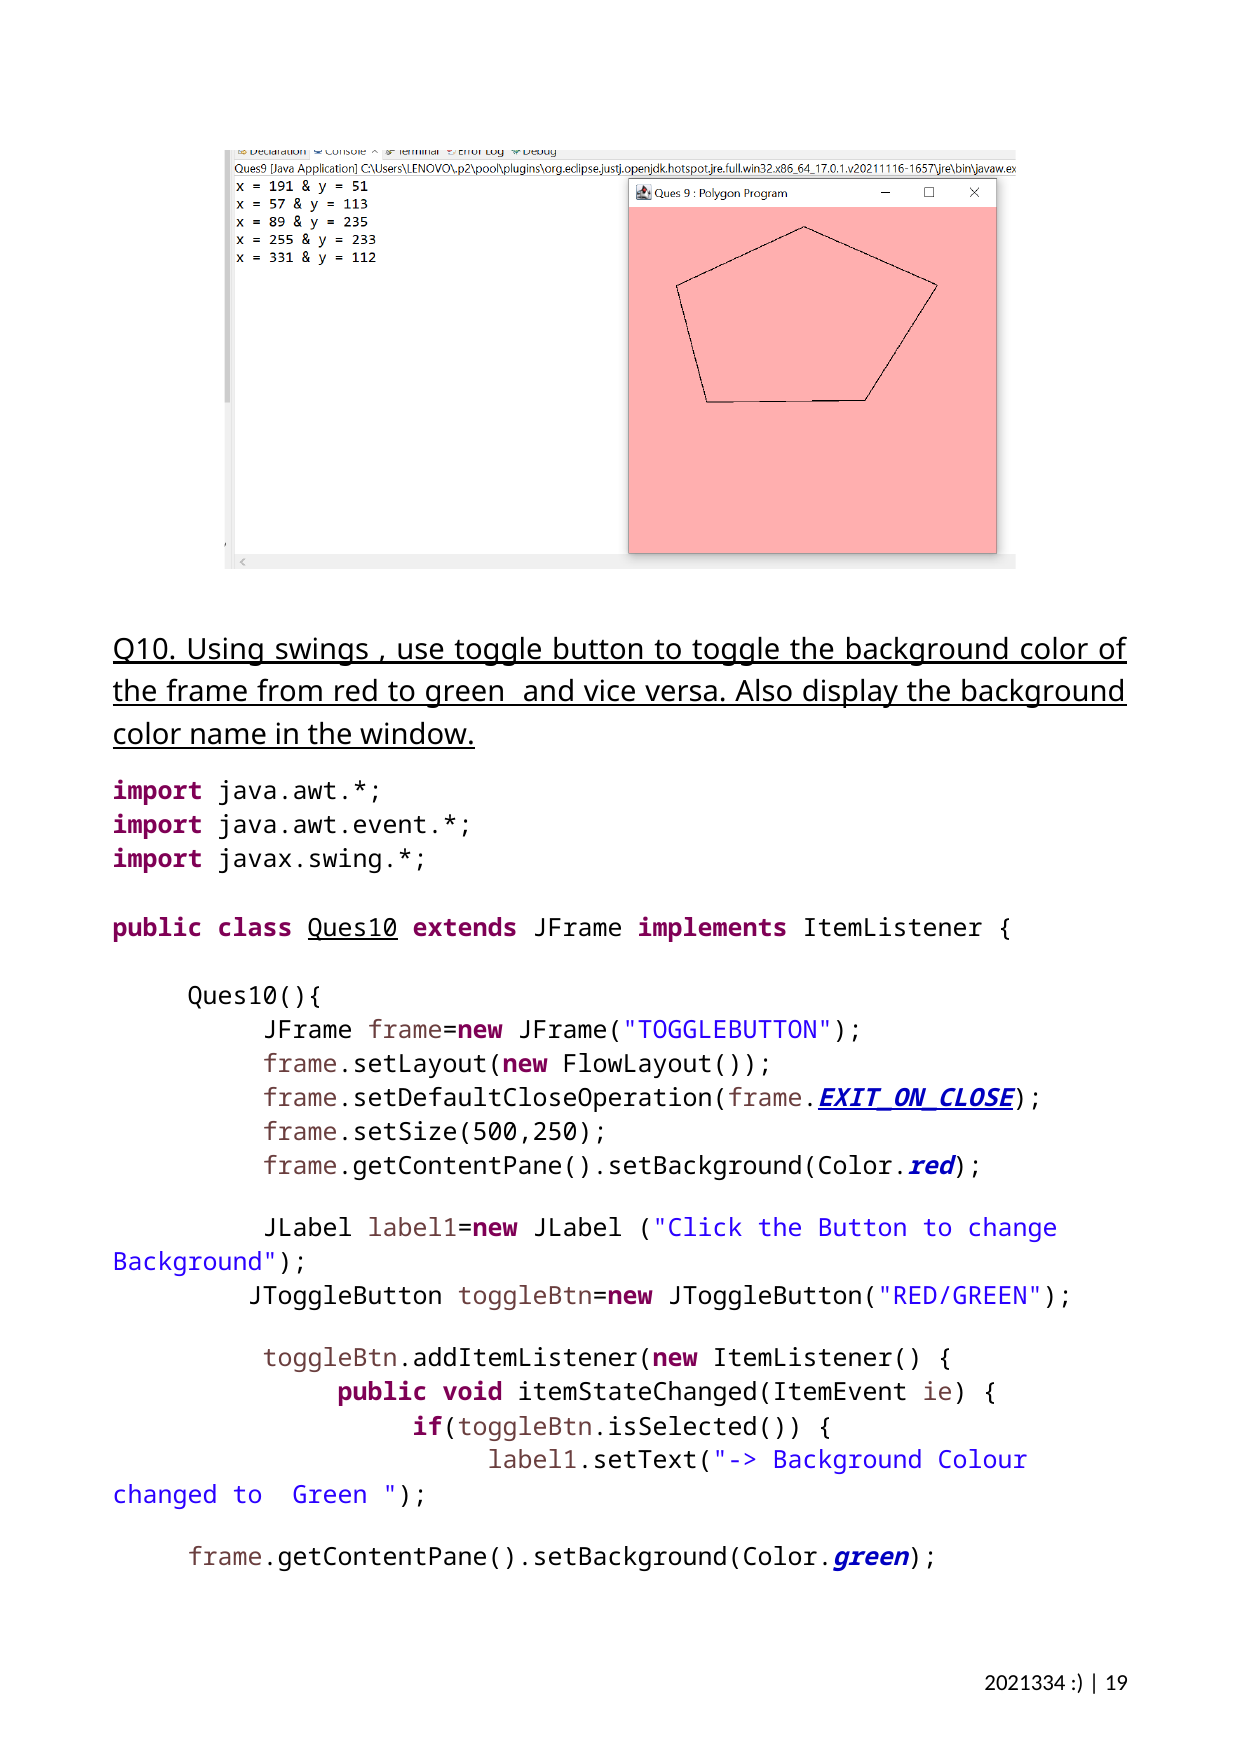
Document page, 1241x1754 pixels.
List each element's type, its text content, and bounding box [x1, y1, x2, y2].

text import java.awt.event.*; [112, 807, 1128, 841]
text public class Ques10 extends JFrame implements ItemListener { [112, 909, 1128, 943]
text public void itemStateChanged(ItemEvent ie) { [112, 1374, 1128, 1408]
text frame.setSize(500,250); [112, 1114, 1128, 1148]
text Q10. Using swings , use toggle button to toggle the background color of the frame from red to green and vice versa. Also display the background color name in the window. [112, 628, 1128, 753]
text frame.getContentPane().setBackground(Color.red); [112, 1148, 1128, 1182]
text Ques10(){ [112, 977, 1128, 1011]
text import java.awt.*; [112, 773, 1128, 807]
text JFrame frame=new JFrame("TOGGLEBUTTON"); [112, 1011, 1128, 1046]
text JLabel label1=new JLabel ("Click the Button to change Background"); [112, 1210, 1128, 1278]
picture [224, 150, 1016, 569]
text label1.setText("-> Background Colour changed to Green "); [112, 1442, 1128, 1510]
text toggleBtn.addItemListener(new ItemListener() { [112, 1340, 1128, 1374]
text frame.setDefaultCloseOperation(frame.EXIT_ON_CLOSE); [112, 1079, 1128, 1114]
text JToggleButton toggleBtn=new JToggleButton("RED/GREEN"); [112, 1278, 1128, 1312]
text import javax.swing.*; [112, 841, 1128, 875]
text frame.setLayout(new FlowLayout()); [112, 1046, 1128, 1079]
text frame.getContentPane().setBackground(Color.green); [112, 1510, 1128, 1572]
text if(toggleBtn.isSelected()) { [112, 1408, 1128, 1442]
